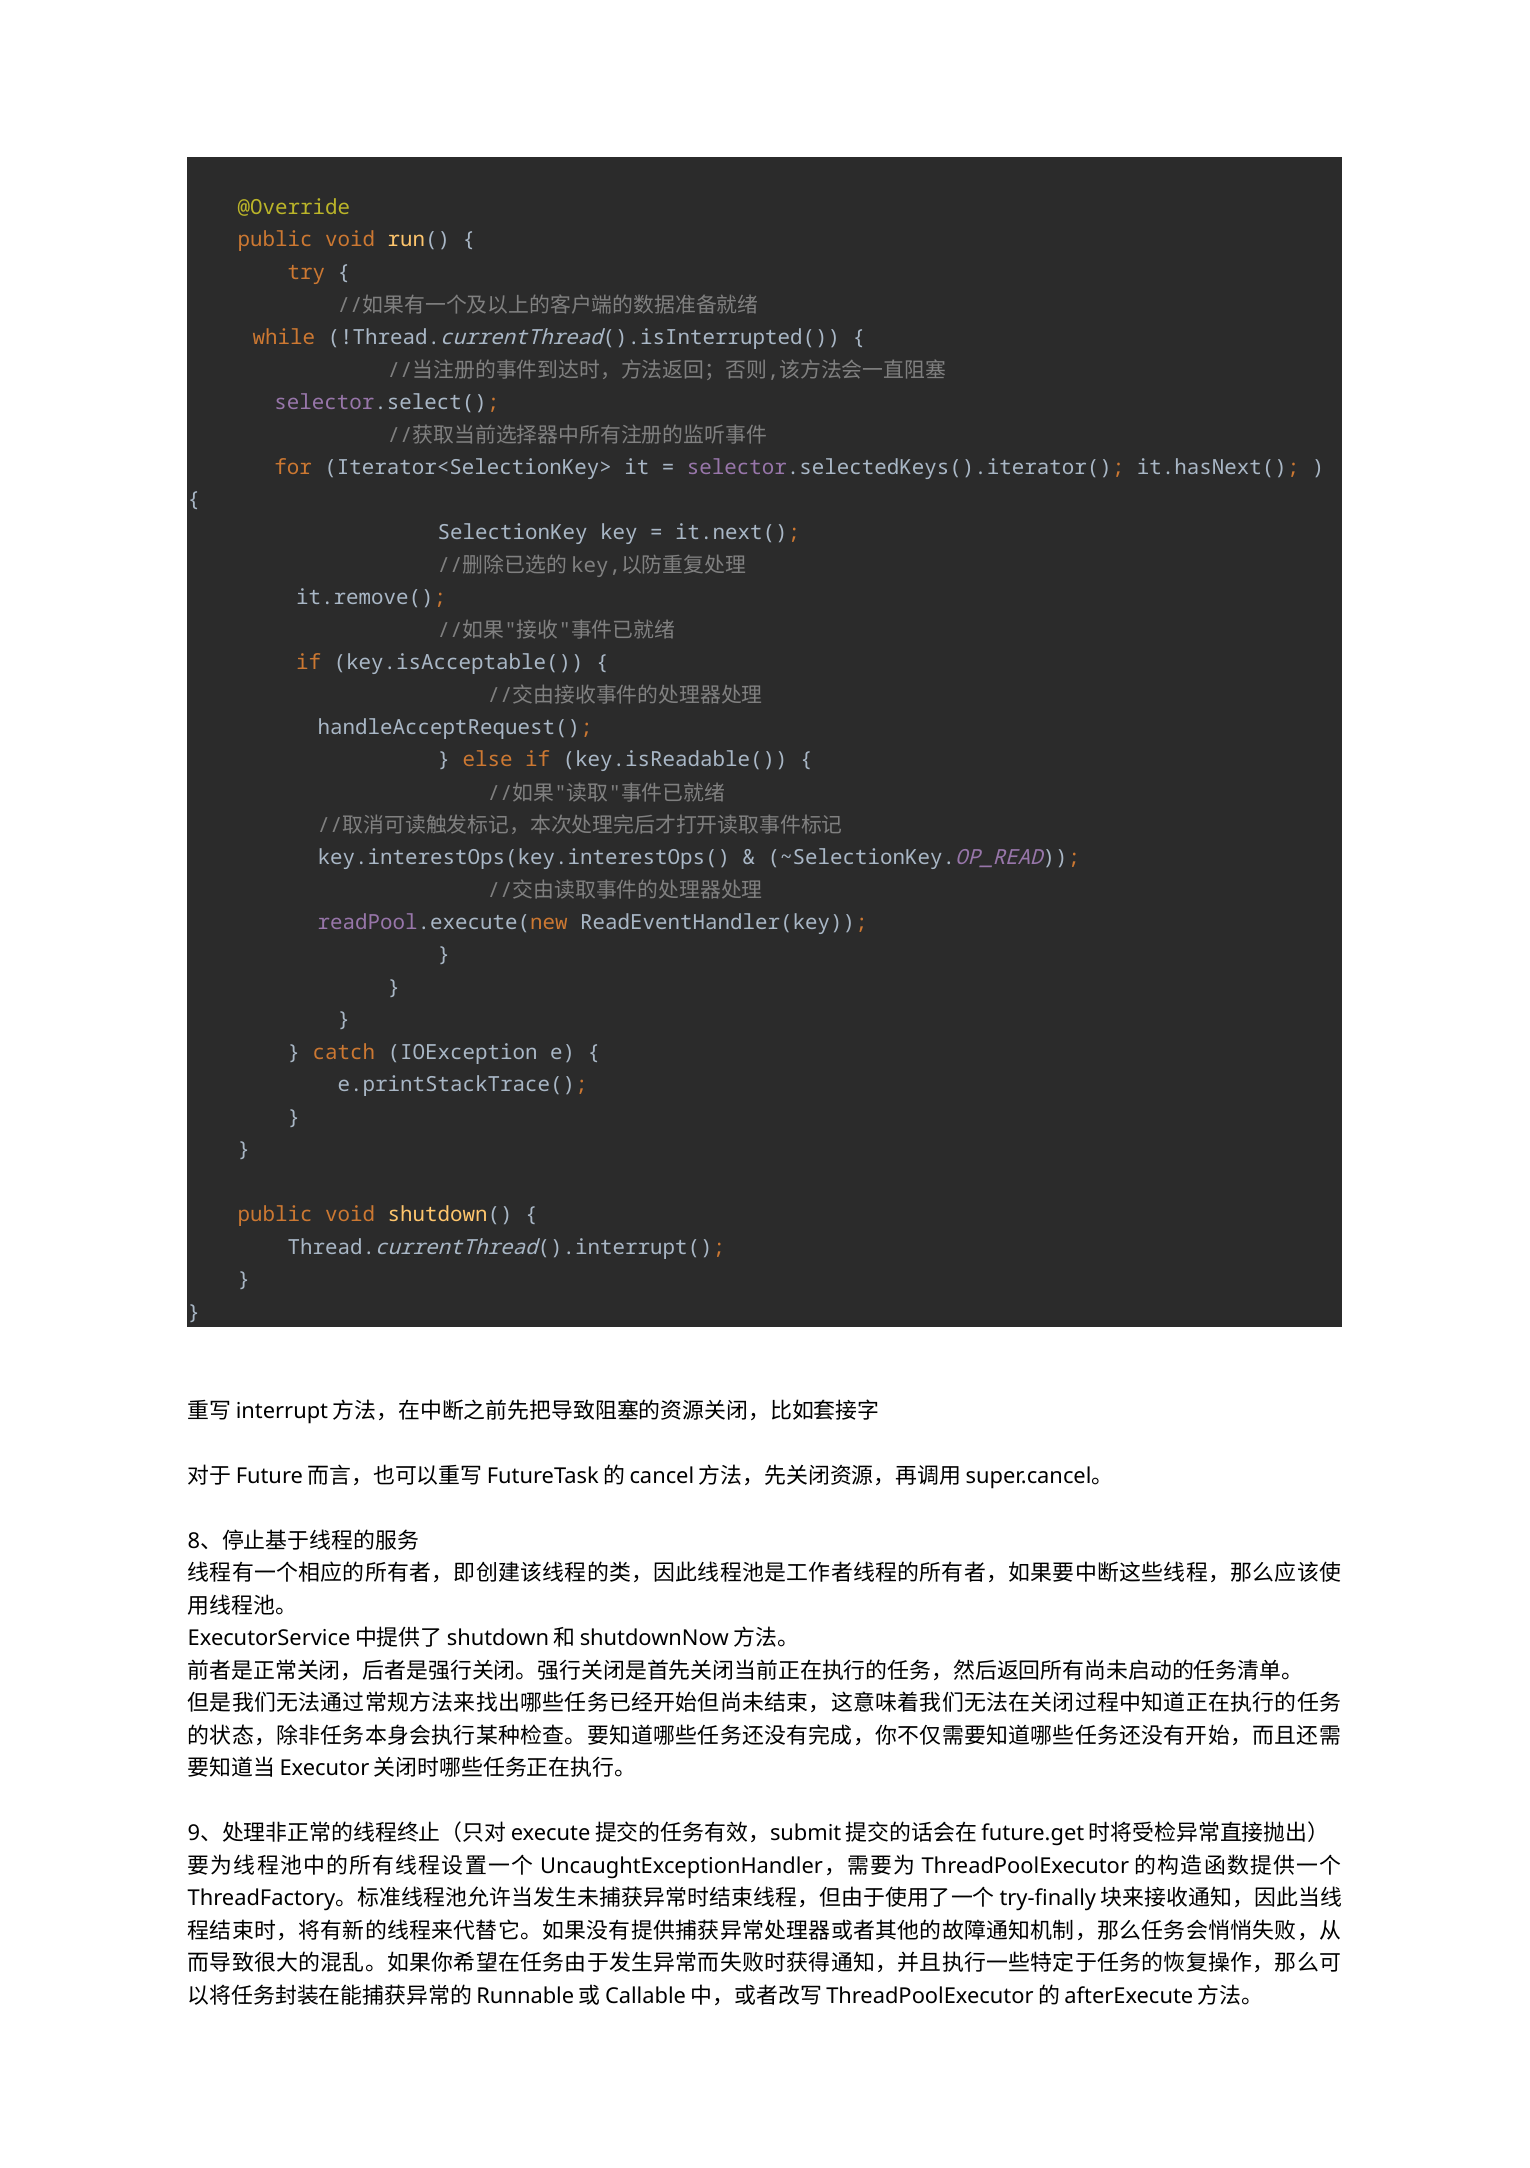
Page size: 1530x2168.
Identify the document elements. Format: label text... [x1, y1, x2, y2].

text 9、处理非正常的线程终止（只对execute提交的任务有效，submit提交的话会在future.get时将受检异常直接抛出） [187, 1815, 1342, 1847]
text 前者是正常关闭，后者是强行关闭。强行关闭是首先关闭当前正在执行的任务，然后返回所有尚未启动的任务清单。 [187, 1652, 1342, 1685]
text 但是我们无法通过常规方法来找出哪些任务已经开始但尚未结束，这意味着我们无法在关闭过程中知道正在执行的任务的状态，除非任务本身会执行某种检查。要知道哪些任务还没有完成，你不仅需要知道哪些任务还没有开始，而且还需要知道当Executor关闭时哪些任务正在执行。 [187, 1685, 1342, 1782]
text 线程有一个相应的所有者，即创建该线程的类，因此线程池是工作者线程的所有者，如果要中断这些线程，那么应该使用线程池。 [187, 1555, 1342, 1620]
text 重写interrupt方法，在中断之前先把导致阻塞的资源关闭，比如套接字 [187, 1392, 1342, 1425]
text 对于Future而言，也可以重写FutureTask的cancel方法，先关闭资源，再调用super.cancel。 [187, 1457, 1342, 1490]
text ExecutorService中提供了shutdown和shutdownNow方法。 [187, 1620, 1342, 1652]
text 要为线程池中的所有线程设置一个UncaughtExceptionHandler，需要为ThreadPoolExecutor的构造函数提供一个ThreadFactory。标准线程池允许当发生未捕获异常时结束线程，但由于使用了一个try-finally块来接收通知，因此当线程结束时，将有新的线程来代替它。如果没有提供捕获异常处理器或者其他的故障通知机制，那么任务会悄悄失败，从而导致很大的混乱。如果你希望在任务由于发生异常而失败时获得通知，并且执行一些特定于任务的恢复操作，那么可以将任务封装在能捕获异常的Runnable或Callable中，或者改写ThreadPoolExecutor的afterExecute方法。 [187, 1847, 1342, 2010]
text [187, 157, 1342, 1327]
text 8、停止基于线程的服务 [187, 1522, 1342, 1555]
